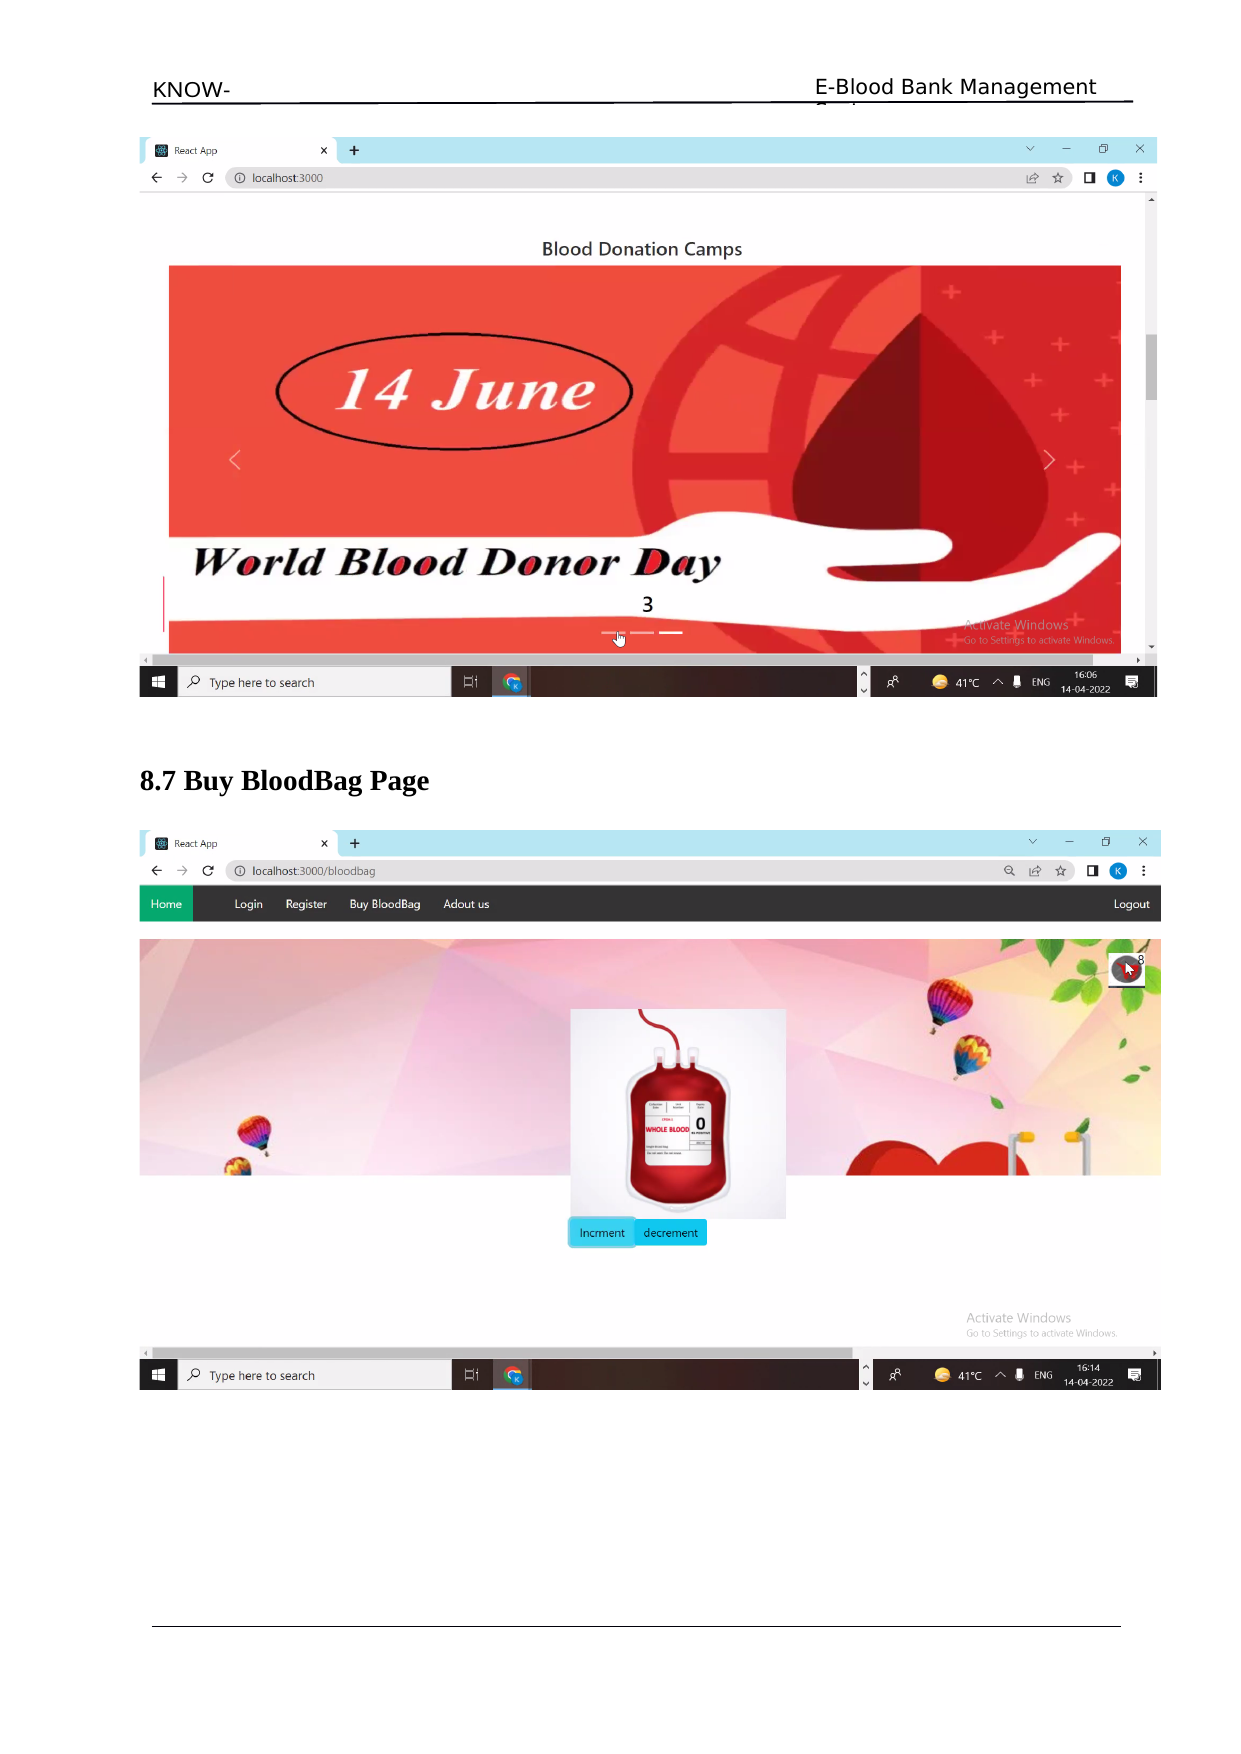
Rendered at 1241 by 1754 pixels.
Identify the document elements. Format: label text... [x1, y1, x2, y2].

picture [139, 137, 1158, 697]
picture [139, 830, 1161, 1390]
text 8.7 Buy BloodBag Page [139, 763, 1134, 797]
